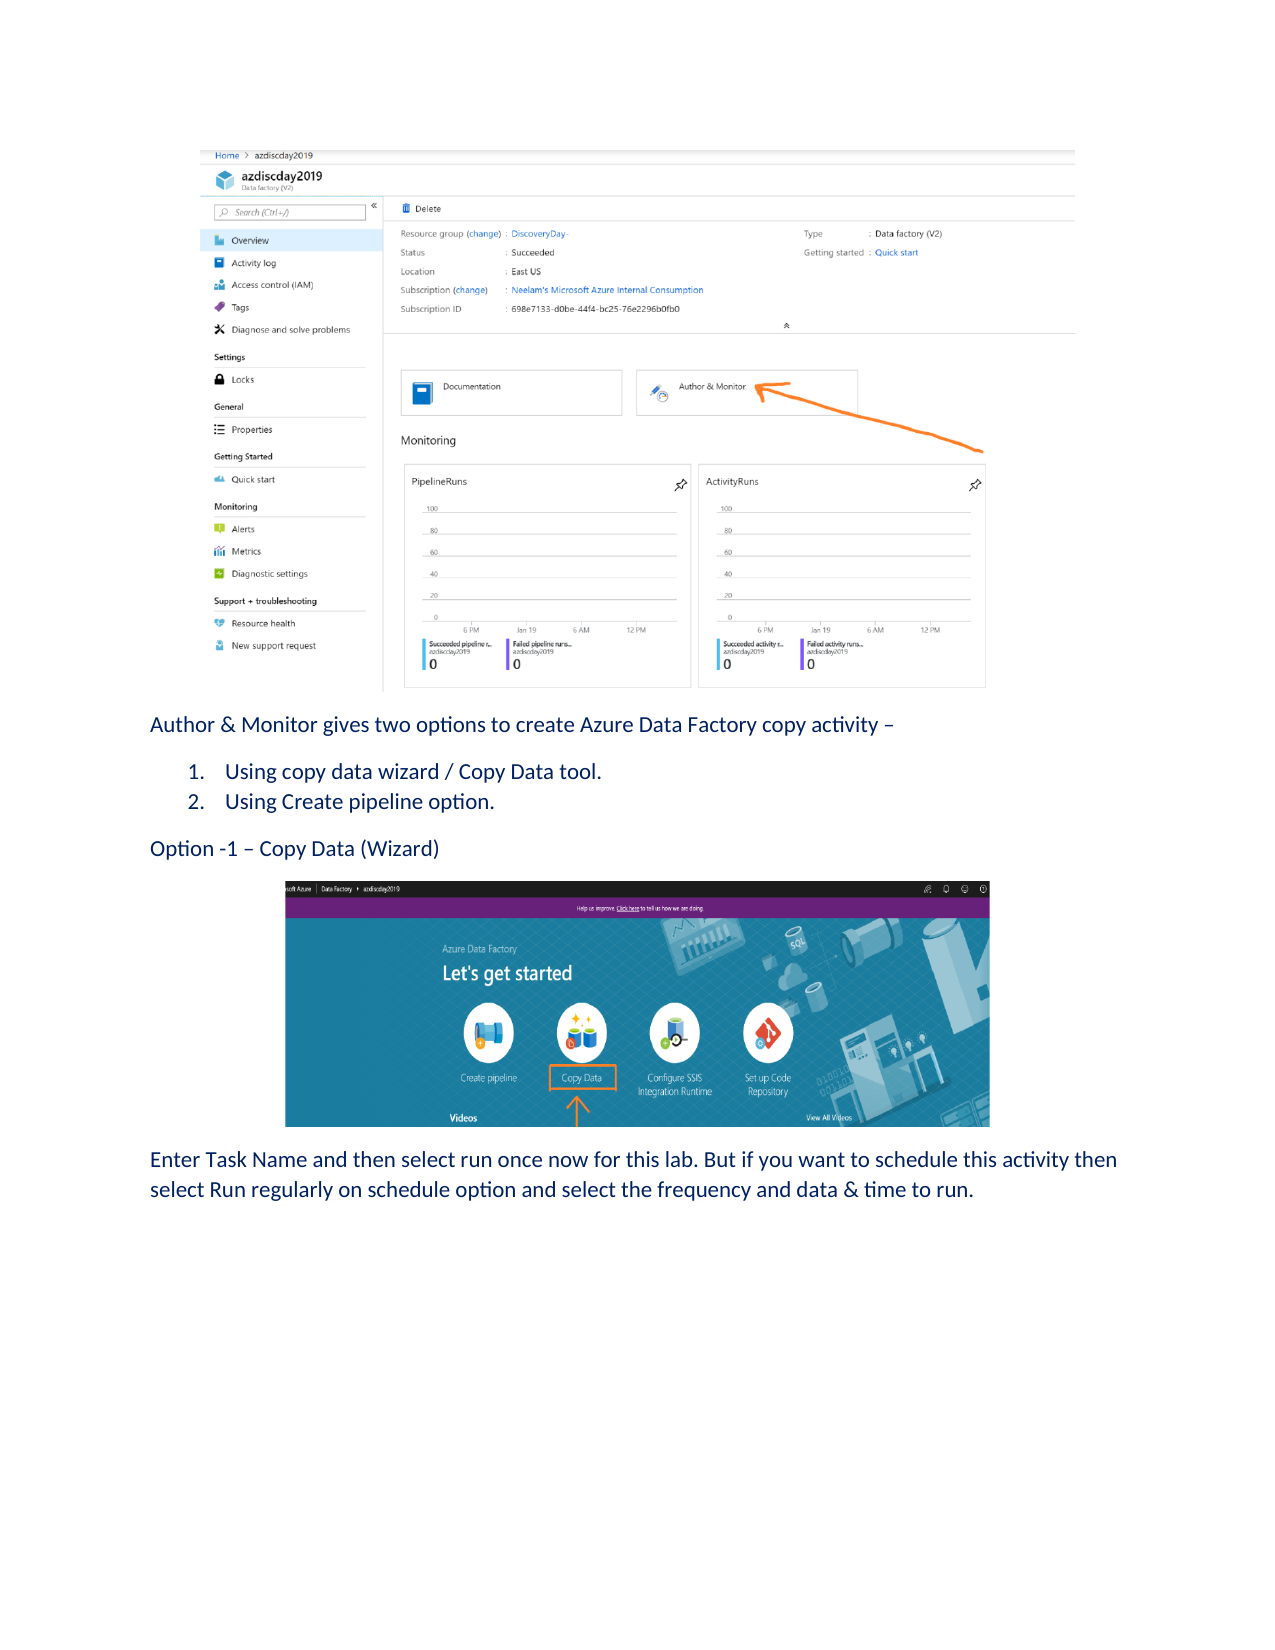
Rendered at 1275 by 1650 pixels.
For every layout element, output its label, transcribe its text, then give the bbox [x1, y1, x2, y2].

text Option -1 – Copy Data (Wizard) [150, 834, 1125, 862]
text Enter Task Name and then select run once now for this lab. But if you want to schedule this activity then select Run regularly on schedule option and select the frequency and data & time to run. [150, 1145, 1125, 1204]
picture [200, 150, 1075, 692]
picture [285, 881, 990, 1127]
list Using Create pipeline option. [187, 787, 1125, 815]
text Author & Monitor gives two options to create Azure Data Factory copy activity – [150, 710, 1125, 738]
list Using copy data wizard / Copy Data tool. [187, 757, 1125, 785]
